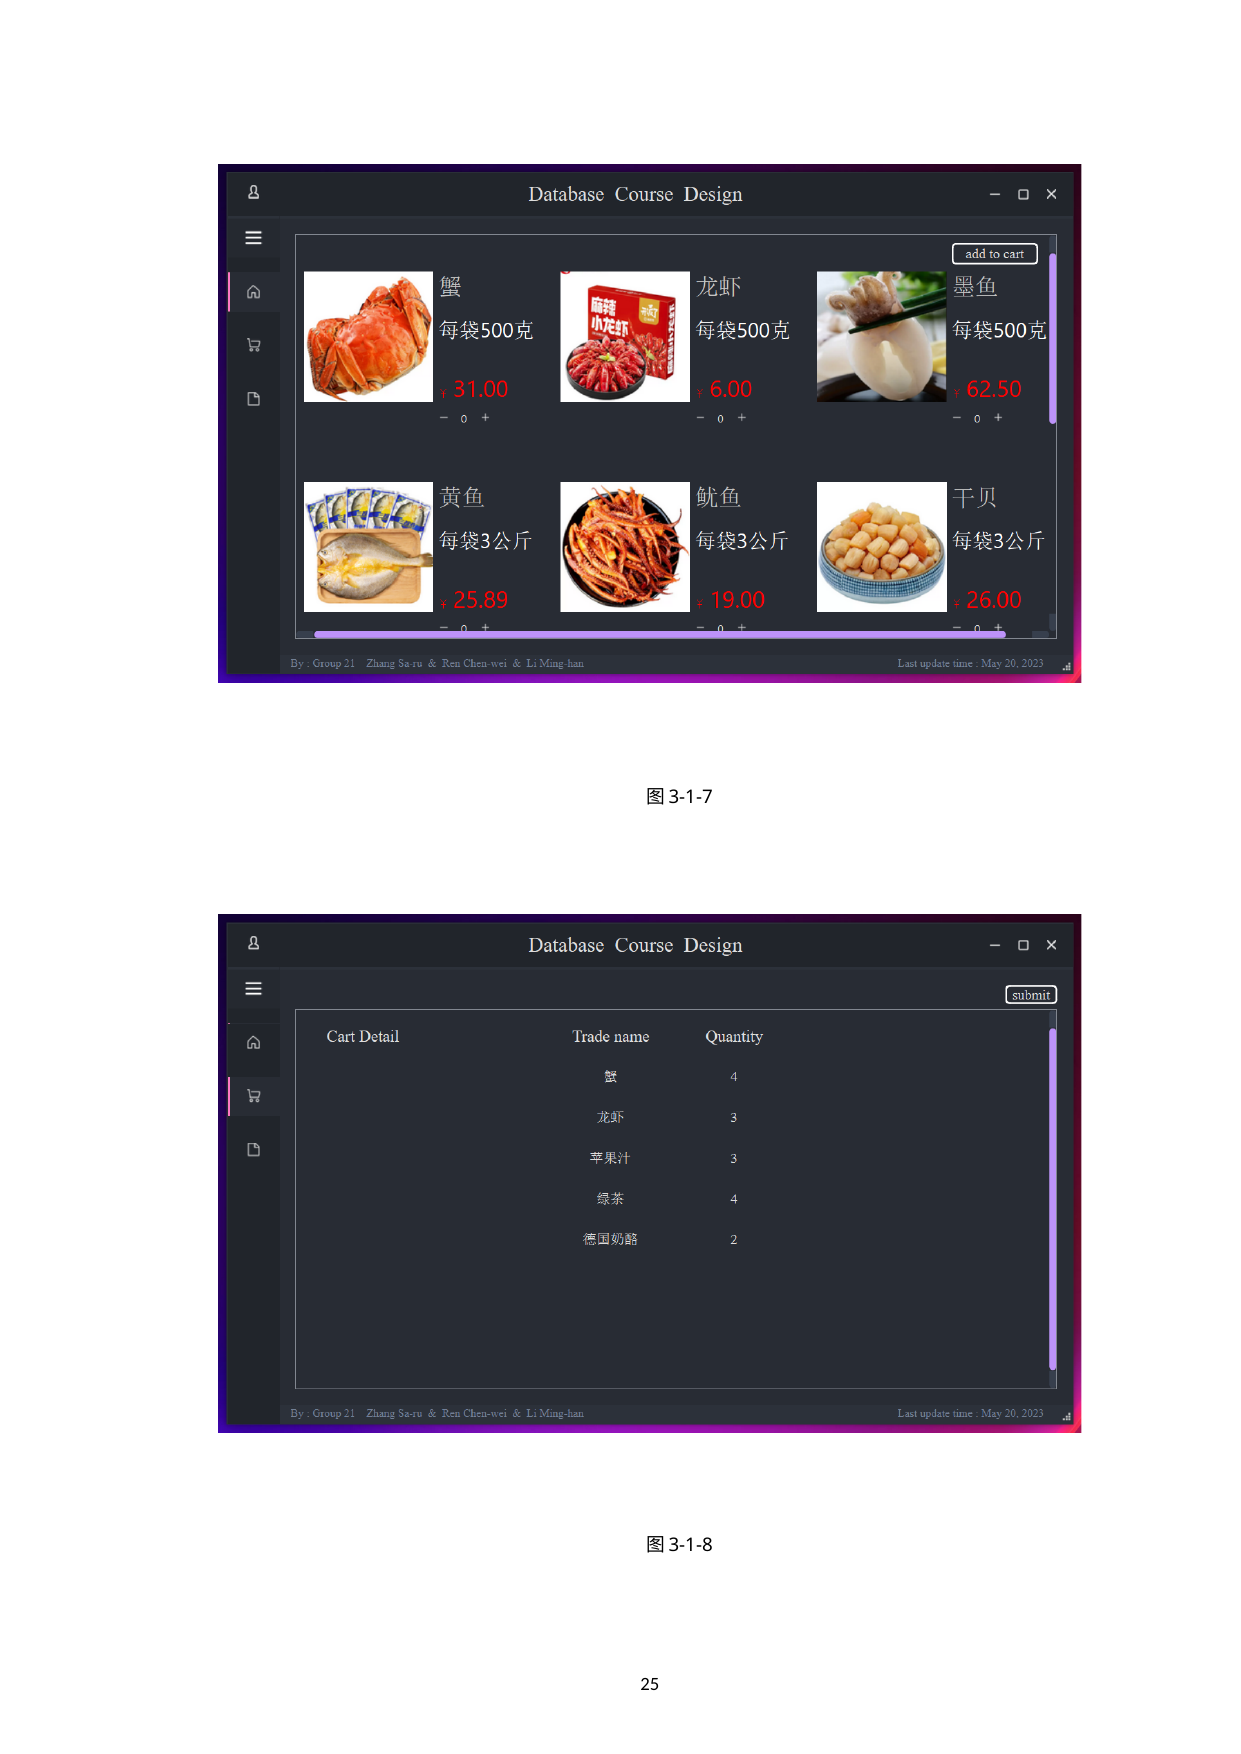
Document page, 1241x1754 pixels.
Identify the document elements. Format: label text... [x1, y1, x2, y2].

list 图3-1-8 [236, 1527, 1122, 1559]
list 图3-1-7 [236, 779, 1122, 812]
picture [218, 164, 1082, 683]
picture [218, 914, 1082, 1433]
